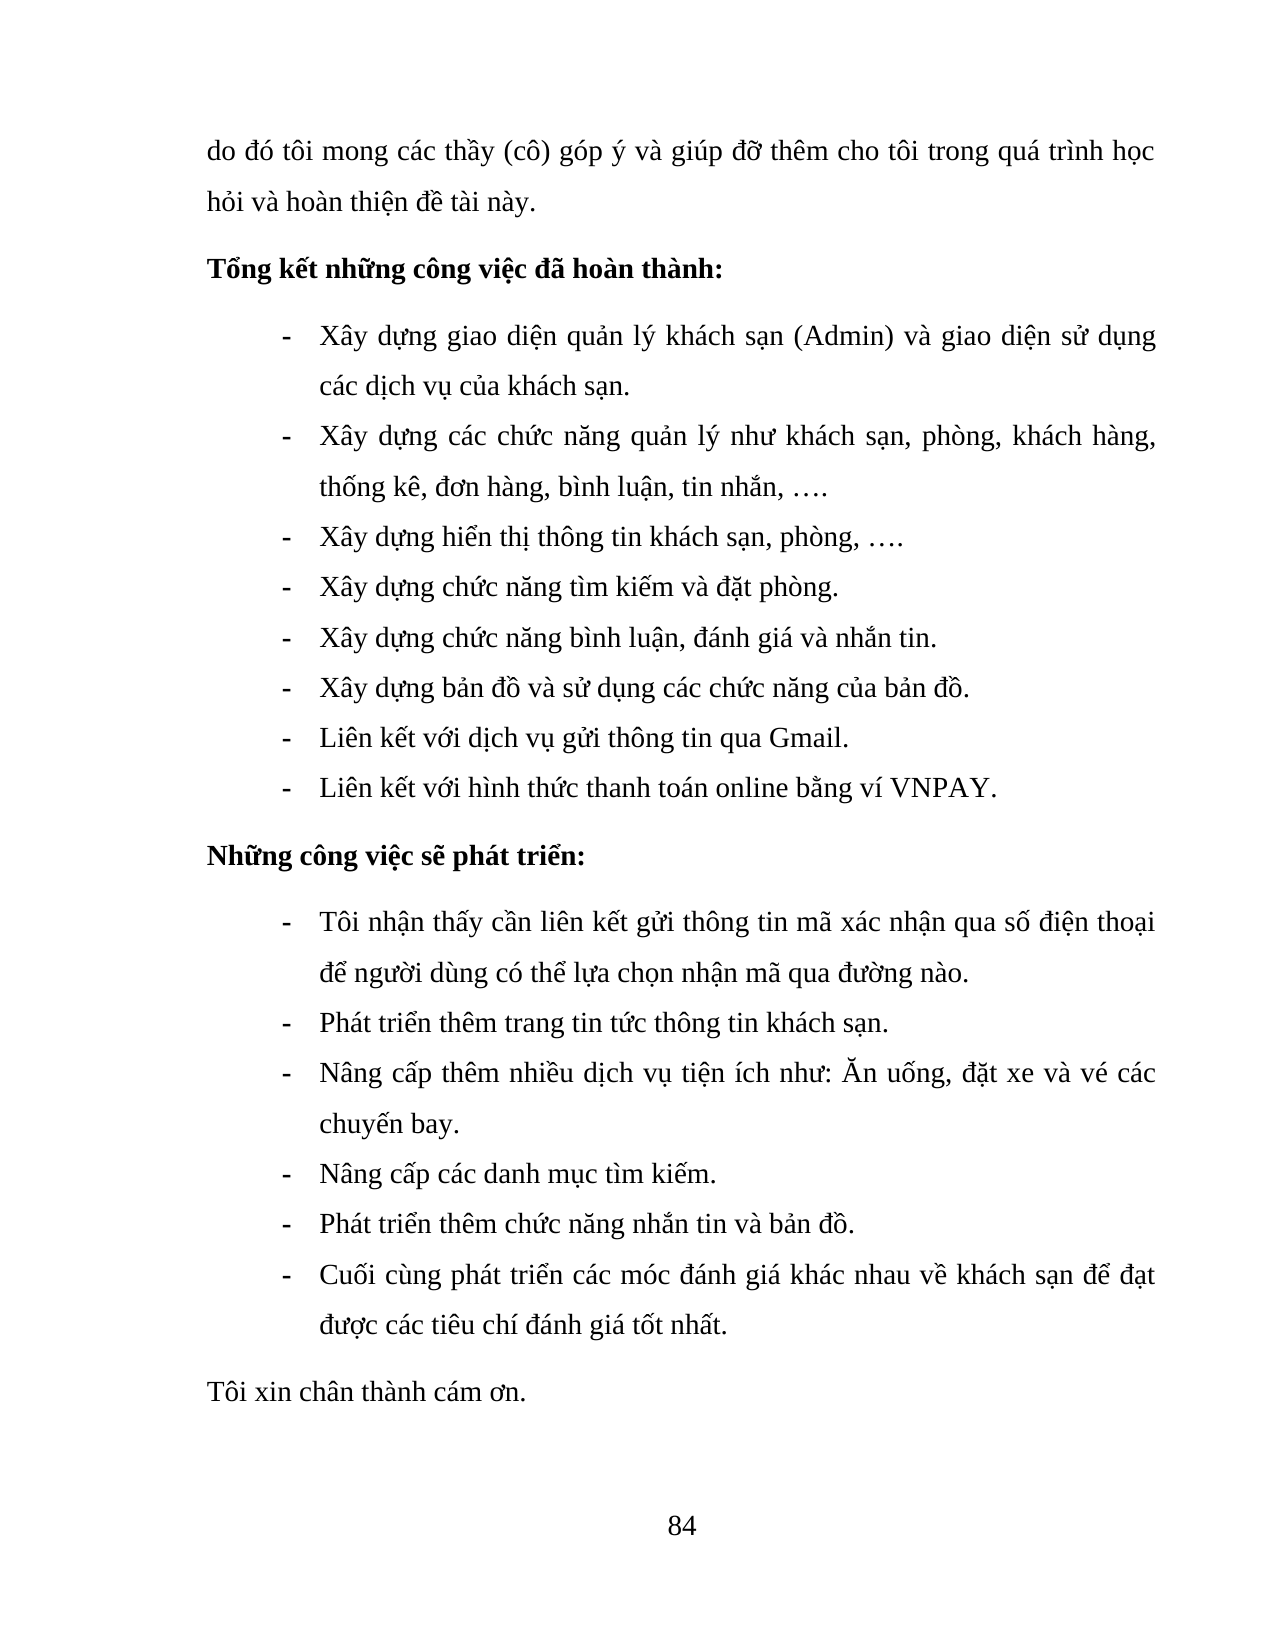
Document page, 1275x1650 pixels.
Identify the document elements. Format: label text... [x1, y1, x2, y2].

list Xây dựng giao diện quản lý khách sạn (Admin) và giao diện sử dụng các dịch vụ của khách sạn. [282, 318, 1157, 402]
list Xây dựng bản đồ và sử dụng các chức năng của bản đồ. [282, 670, 1157, 703]
list Tôi nhận thấy cần liên kết gửi thông tin mã xác nhận qua số điện thoại để người dùng có thể lựa chọn nhận mã qua đường nào. [282, 904, 1157, 988]
list Cuối cùng phát triển các móc đánh giá khác nhau về khách sạn để đạt được các tiêu chí đánh giá tốt nhất. [282, 1257, 1157, 1341]
text Tổng kết những công việc đã hoàn thành: [207, 251, 1157, 284]
list Nâng cấp thêm nhiều dịch vụ tiện ích như: Ăn uống, đặt xe và vé các chuyến bay. [282, 1056, 1157, 1139]
list Xây dựng chức năng tìm kiếm và đặt phòng. [282, 569, 1157, 603]
list Phát triển thêm trang tin tức thông tin khách sạn. [282, 1005, 1157, 1039]
list Phát triển thêm chức năng nhắn tin và bản đồ. [282, 1206, 1157, 1240]
list Liên kết với hình thức thanh toán online bằng ví VNPAY. [282, 771, 1157, 804]
list Xây dựng hiển thị thông tin khách sạn, phòng, …. [282, 519, 1157, 553]
list Xây dựng chức năng bình luận, đánh giá và nhắn tin. [282, 620, 1157, 653]
list Nâng cấp các danh mục tìm kiếm. [282, 1156, 1157, 1190]
list Liên kết với dịch vụ gửi thông tin qua Gmail. [282, 720, 1157, 754]
list Xây dựng các chức năng quản lý như khách sạn, phòng, khách hàng, thống kê, đơn hàng, bình luận, tin nhắn, …. [282, 418, 1157, 502]
text Tôi xin chân thành cám ơn. [207, 1374, 1157, 1408]
text Những công việc sẽ phát triển: [207, 838, 1157, 871]
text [207, 133, 1157, 217]
